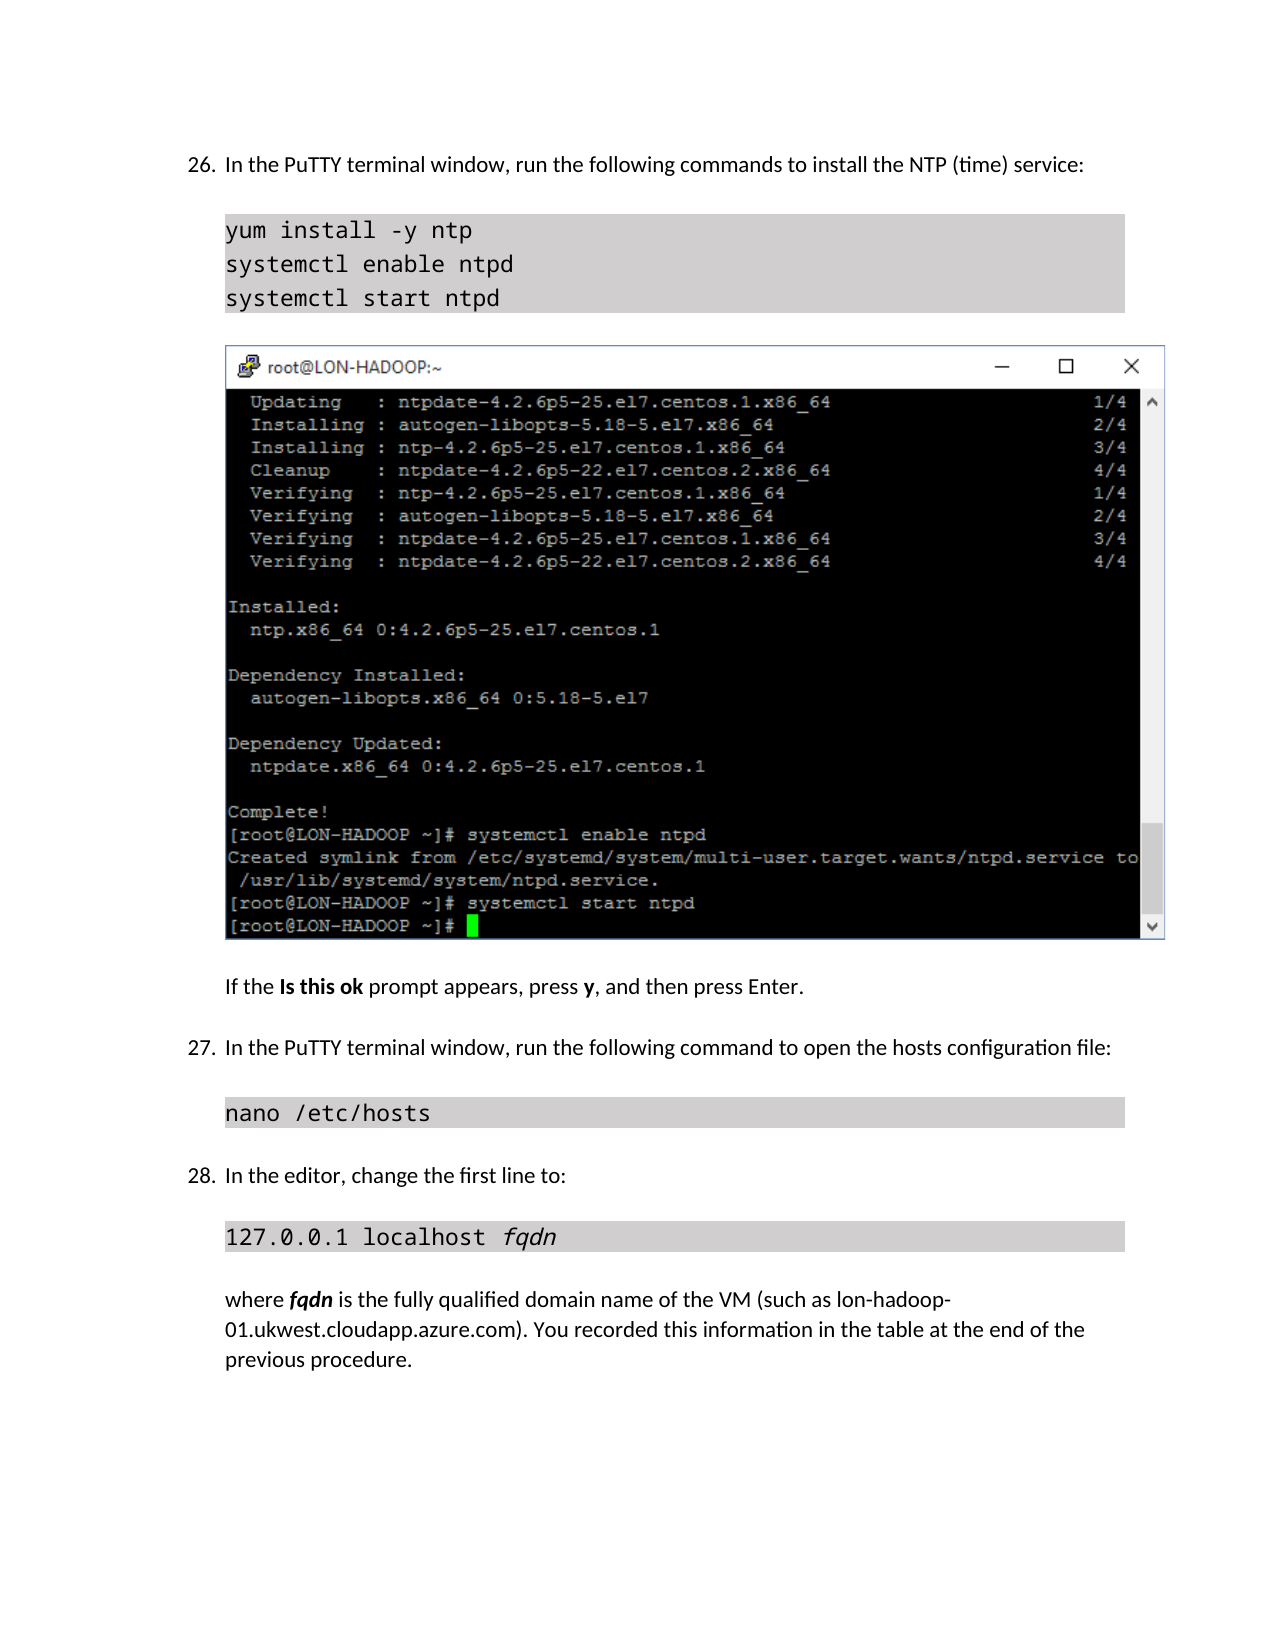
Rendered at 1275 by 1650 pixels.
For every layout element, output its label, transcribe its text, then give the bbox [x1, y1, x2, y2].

list In the editor, change the first line to: [187, 1161, 1125, 1189]
picture [225, 345, 1166, 940]
list systemctl start ntpd [225, 281, 1125, 313]
list In the PuTTY terminal window, run the following command to open the hosts configuration file: [187, 1033, 1125, 1061]
list where fqdn is the fully qualified domain name of the VM (such as lon-hadoop-01.ukwest.cloudapp.azure.com). You recorded this information in the table at the end of the previous procedure. [225, 1285, 1125, 1373]
list yum install -y ntp [225, 214, 1125, 245]
list 127.0.0.1 localhost fqdn [225, 1221, 1125, 1252]
list systemctl enable ntpd [225, 248, 1125, 279]
list nano /etc/hosts [225, 1097, 1125, 1128]
list In the PuTTY terminal window, run the following commands to install the NTP (time) service: [187, 150, 1125, 178]
list If the Is this ok prompt appears, press y, and then press Enter. [225, 972, 1125, 1000]
